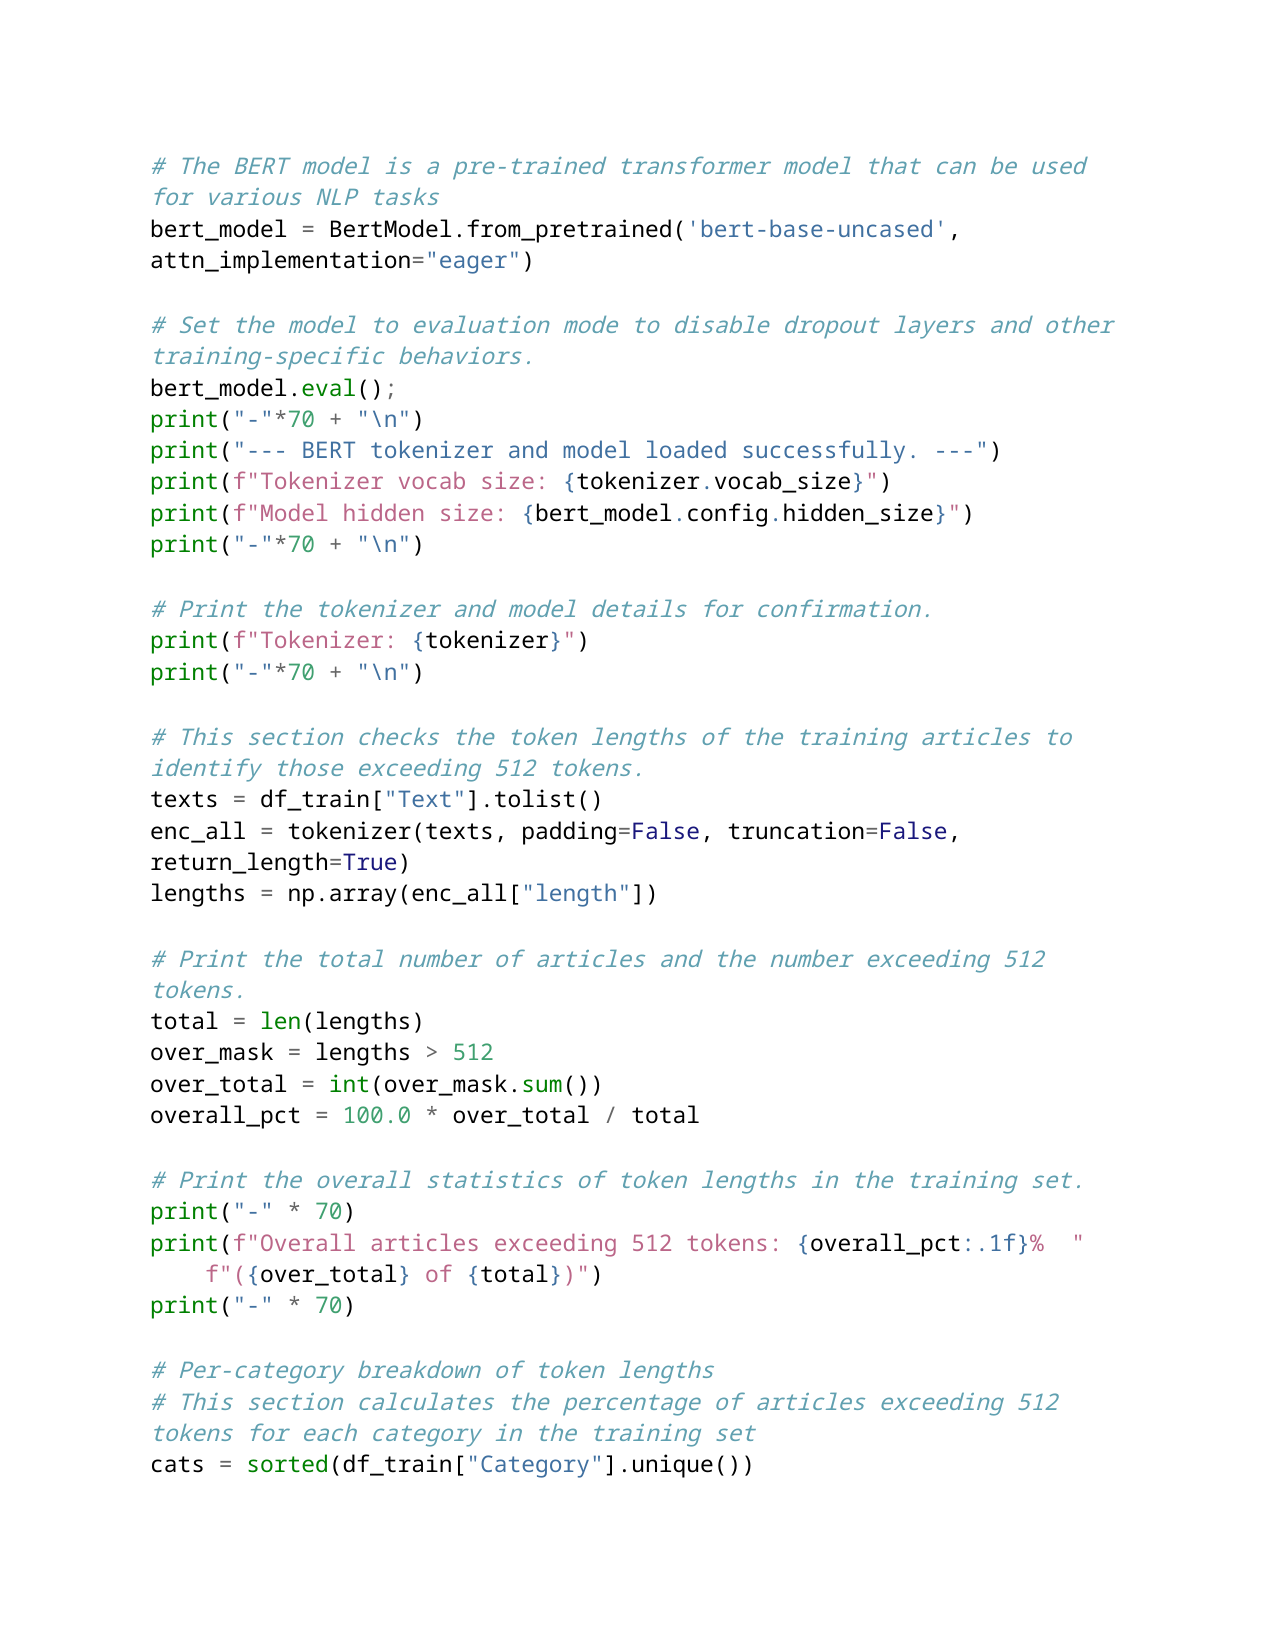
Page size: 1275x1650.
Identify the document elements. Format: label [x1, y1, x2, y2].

text [150, 150, 1125, 1479]
